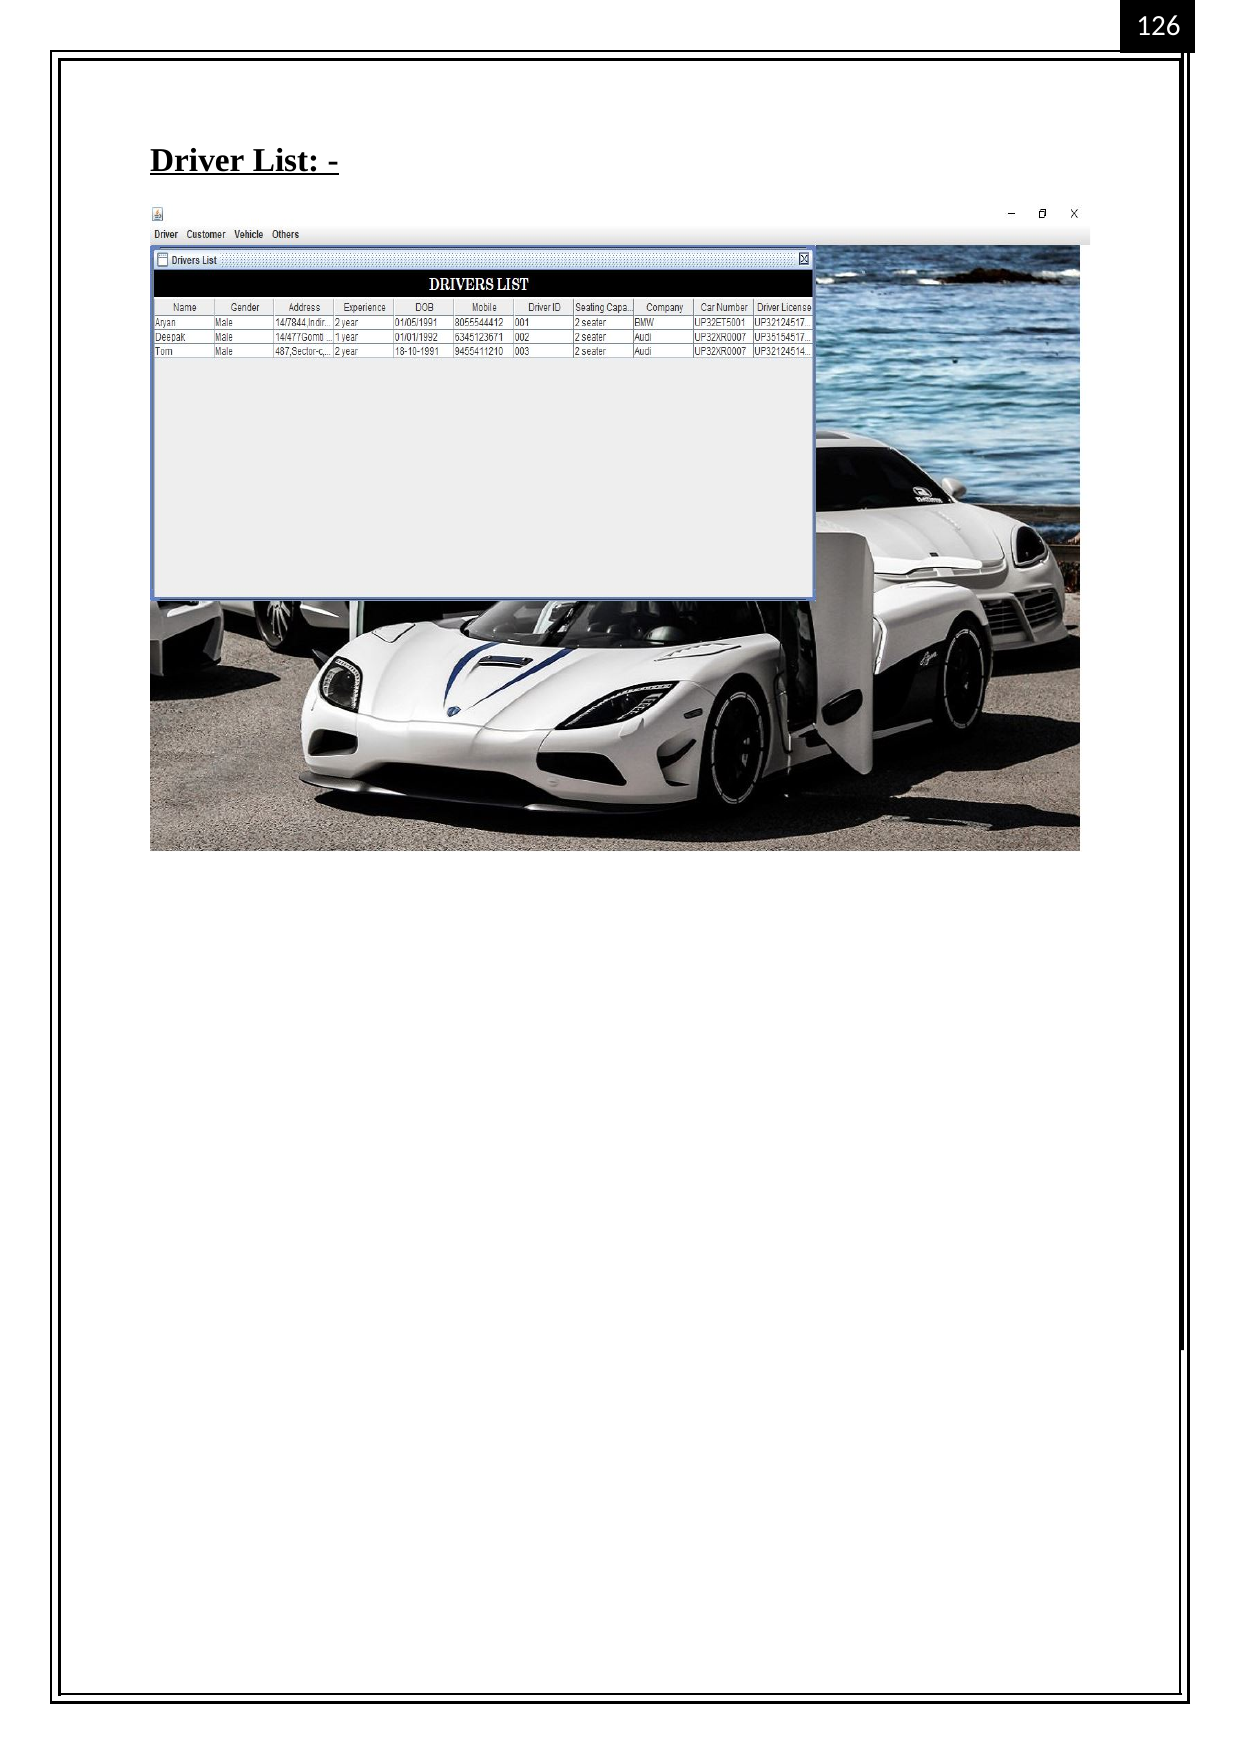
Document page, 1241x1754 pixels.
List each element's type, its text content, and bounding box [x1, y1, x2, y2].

picture [150, 204, 1091, 852]
text Driver List: - [150, 140, 1090, 178]
